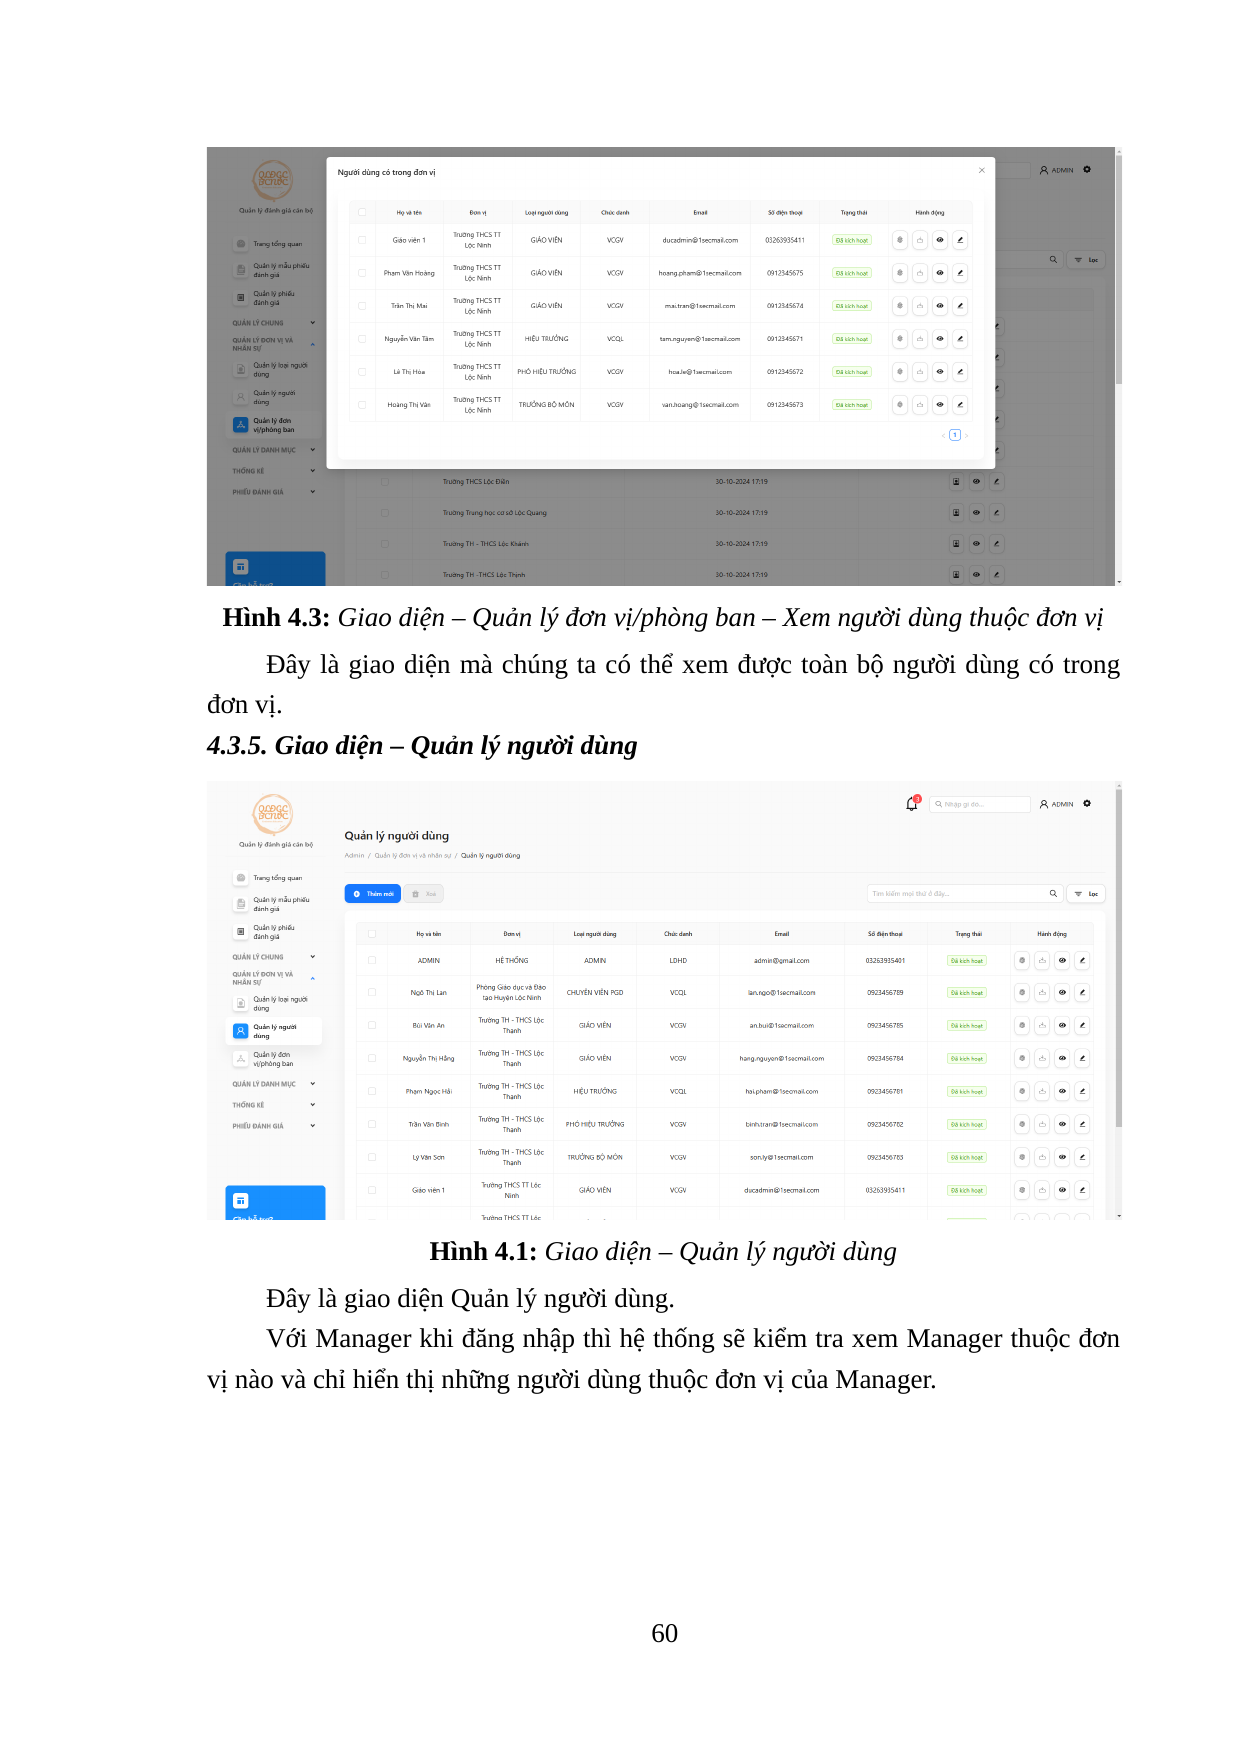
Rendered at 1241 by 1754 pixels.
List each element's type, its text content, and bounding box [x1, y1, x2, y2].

picture [206, 781, 1123, 1220]
text Đây là giao diện Quản lý người dùng. [207, 1282, 1122, 1313]
text Với Manager khi đăng nhập thì hệ thống sẽ kiểm tra xem Manager thuộc đơn vị nào và chỉ hiển thị những người dùng thuộc đơn vị của Manager. [207, 1322, 1122, 1394]
title Giao diện – Quản lý đơn vị/phòng ban – Xem người dùng thuộc đơn vị [207, 601, 1122, 632]
text Đây là giao diện mà chúng ta có thể xem được toàn bộ người dùng có trong đơn vị. [207, 648, 1122, 719]
title Giao diện – Quản lý người dùng [207, 1235, 1122, 1267]
text Giao diện – Quản lý người dùng [207, 729, 1122, 760]
picture [206, 147, 1123, 586]
